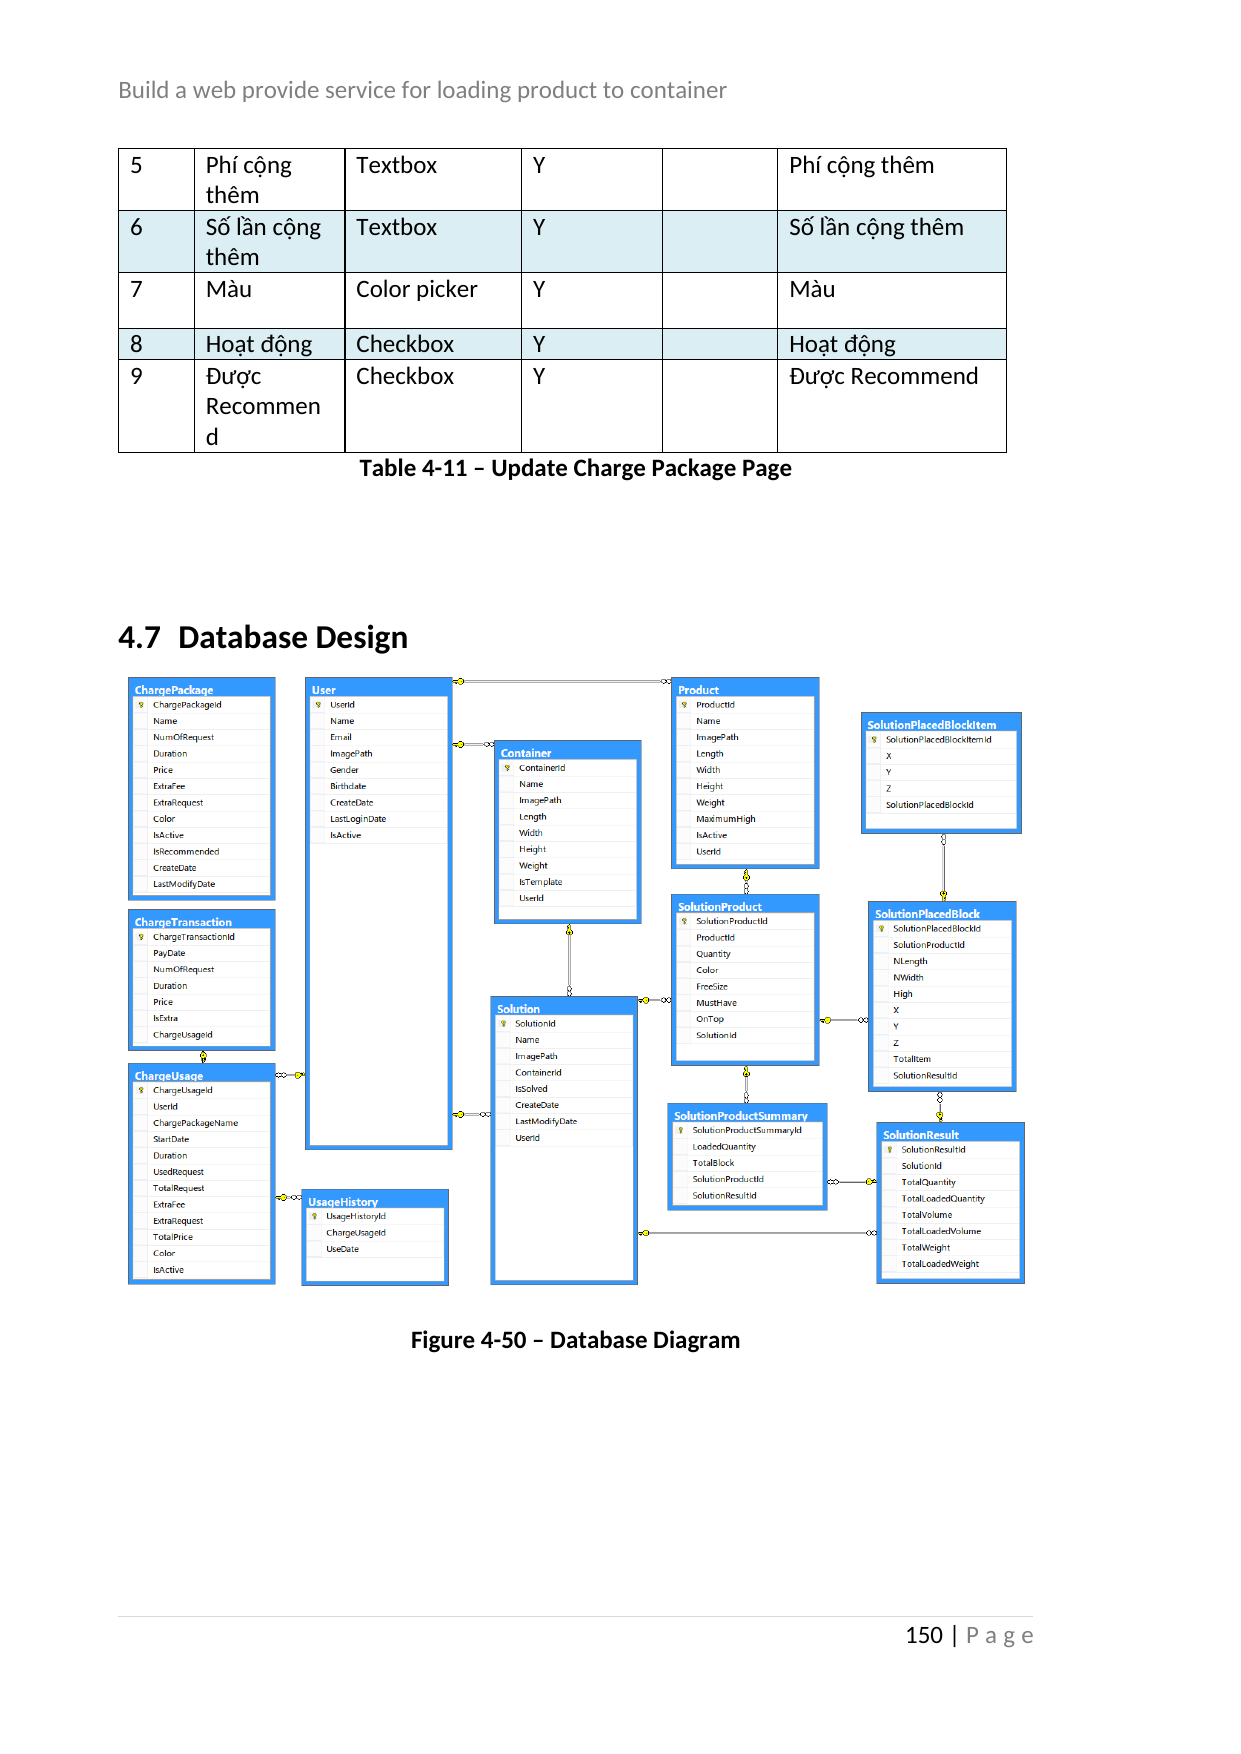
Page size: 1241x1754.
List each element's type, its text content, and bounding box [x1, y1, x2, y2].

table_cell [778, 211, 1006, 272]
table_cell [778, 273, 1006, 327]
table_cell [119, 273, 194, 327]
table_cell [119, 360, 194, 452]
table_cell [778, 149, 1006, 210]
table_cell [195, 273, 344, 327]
text Figure 4-50 – Database Diagram [118, 1324, 1033, 1354]
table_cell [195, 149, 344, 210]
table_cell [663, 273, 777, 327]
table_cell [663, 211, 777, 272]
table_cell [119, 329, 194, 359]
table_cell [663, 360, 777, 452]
subtitle Database Design [118, 616, 1033, 656]
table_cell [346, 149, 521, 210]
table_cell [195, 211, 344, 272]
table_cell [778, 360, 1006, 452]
text Table 4-11 – Update Charge Package Page [118, 453, 1033, 483]
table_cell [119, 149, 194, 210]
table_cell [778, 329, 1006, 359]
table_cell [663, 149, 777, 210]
picture [118, 662, 1034, 1299]
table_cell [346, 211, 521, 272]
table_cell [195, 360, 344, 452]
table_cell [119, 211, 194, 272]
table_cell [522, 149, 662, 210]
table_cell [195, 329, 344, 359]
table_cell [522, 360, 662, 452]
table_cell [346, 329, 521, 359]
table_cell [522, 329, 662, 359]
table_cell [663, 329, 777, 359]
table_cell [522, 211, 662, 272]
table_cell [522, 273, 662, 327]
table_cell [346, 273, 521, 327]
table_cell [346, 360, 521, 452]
